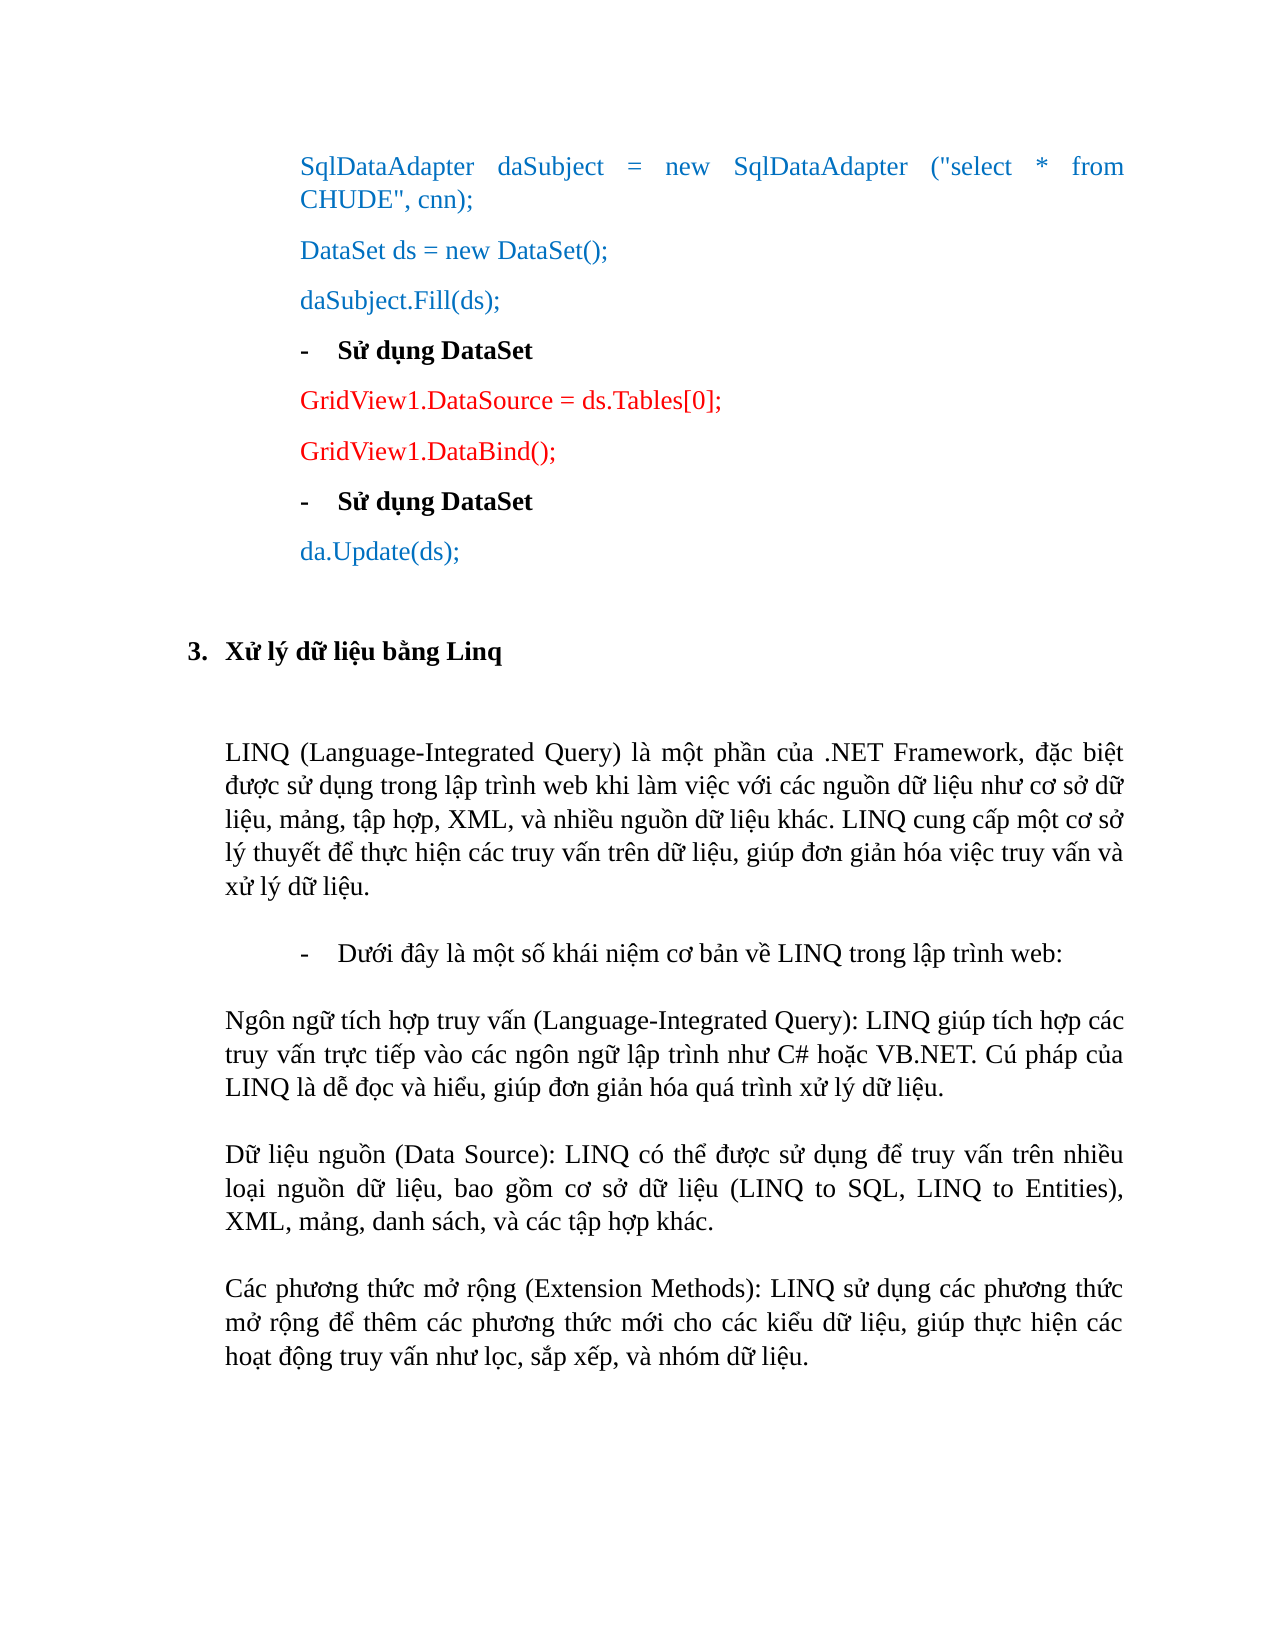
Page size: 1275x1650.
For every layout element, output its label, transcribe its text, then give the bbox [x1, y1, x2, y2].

text da.Update(ds); [300, 535, 1125, 566]
list Dưới đây là một số khái niệm cơ bản về LINQ trong lập trình web: [300, 937, 1125, 968]
list Các phương thức mở rộng (Extension Methods): LINQ sử dụng các phương thức mở rộng để thêm các phương thức mới cho các kiểu dữ liệu, giúp thực hiện các hoạt động truy vấn như lọc, sắp xếp, và nhóm dữ liệu. [225, 1272, 1125, 1371]
text GridView1.DataBind(); [300, 434, 1125, 466]
list Xử lý dữ liệu bằng Linq [187, 635, 1125, 667]
text daSubject.Fill(ds); [300, 284, 1125, 315]
text GridView1.DataSource = ds.Tables[0]; [300, 384, 1125, 416]
text DataSet ds = new DataSet(); [300, 234, 1125, 265]
list LINQ (Language-Integrated Query) là một phần của .NET Framework, đặc biệt được sử dụng trong lập trình web khi làm việc với các nguồn dữ liệu như cơ sở dữ liệu, mảng, tập hợp, XML, và nhiều nguồn dữ liệu khác. LINQ cung cấp một cơ sở lý thuyết để thực hiện các truy vấn trên dữ liệu, giúp đơn giản hóa việc truy vấn và xử lý dữ liệu. [225, 736, 1125, 901]
list Sử dụng DataSet [300, 485, 1125, 516]
list Sử dụng DataSet [300, 334, 1125, 365]
text SqlDataAdapter daSubject = new SqlDataAdapter ("select * from CHUDE", cnn); [300, 150, 1125, 215]
list Dữ liệu nguồn (Data Source): LINQ có thể được sử dụng để truy vấn trên nhiều loại nguồn dữ liệu, bao gồm cơ sở dữ liệu (LINQ to SQL, LINQ to Entities), XML, mảng, danh sách, và các tập hợp khác. [225, 1138, 1125, 1237]
list Ngôn ngữ tích hợp truy vấn (Language-Integrated Query): LINQ giúp tích hợp các truy vấn trực tiếp vào các ngôn ngữ lập trình như C# hoặc VB.NET. Cú pháp của LINQ là dễ đọc và hiểu, giúp đơn giản hóa quá trình xử lý dữ liệu. [225, 1004, 1125, 1102]
